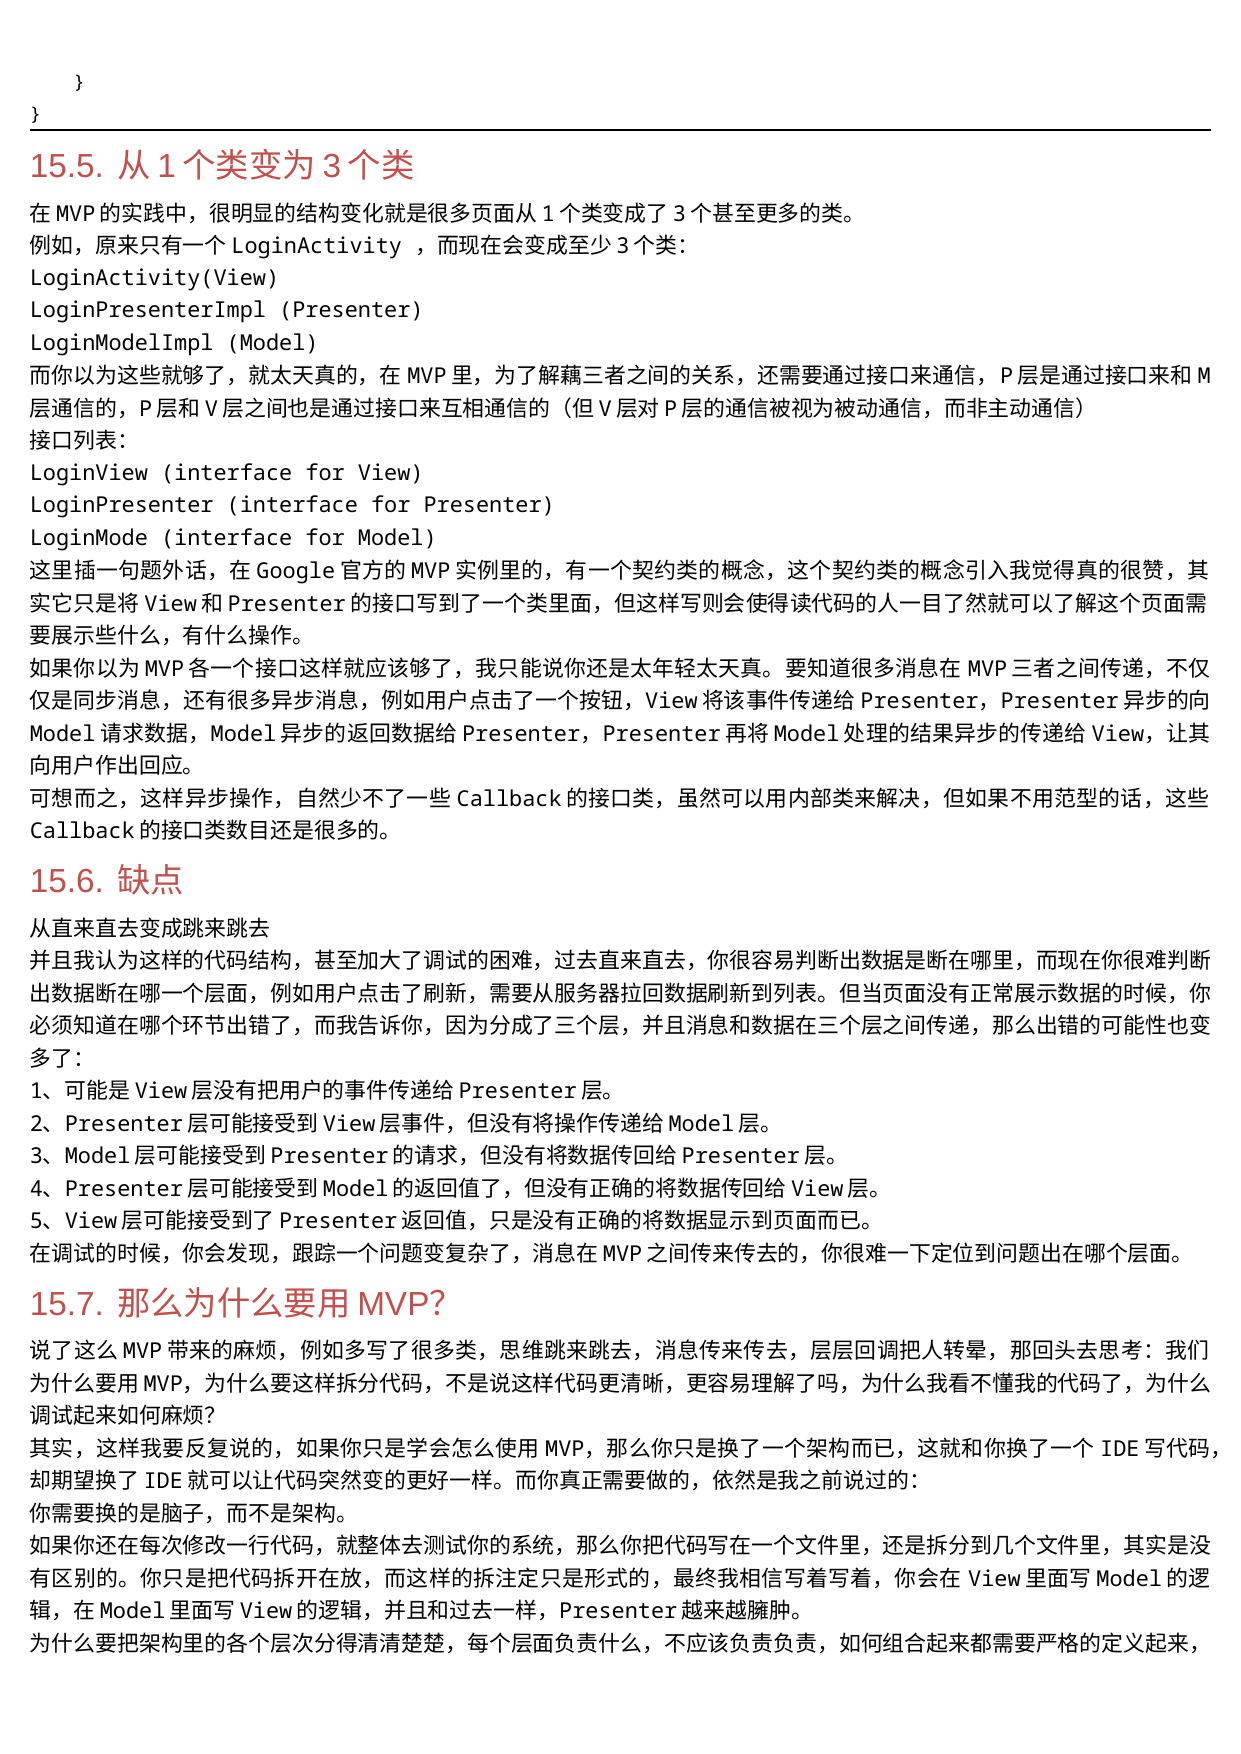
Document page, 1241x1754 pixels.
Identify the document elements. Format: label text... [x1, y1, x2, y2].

list 而你以为这些就够了，就太天真的，在MVP里，为了解藕三者之间的关系，还需要通过接口来通信，P层是通过接口来和M层通信的，P层和V层之间也是通过接口来互相通信的（但V层对P层的通信被视为被动通信，而非主动通信） [29, 358, 1211, 423]
list LoginView (interface for View) [29, 456, 1211, 488]
text } [29, 64, 1211, 97]
list 其实，这样我要反复说的，如果你只是学会怎么使用MVP，那么你只是换了一个架构而已，这就和你换了一个IDE写代码，却期望换了IDE就可以让代码突然变的更好一样。而你真正需要做的，依然是我之前说过的： [29, 1431, 1211, 1496]
list 接口列表： [29, 423, 1211, 456]
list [29, 1626, 1211, 1658]
list 在调试的时候，你会发现，跟踪一个问题变复杂了，消息在MVP之间传来传去的，你很难一下定位到问题出在哪个层面。 [29, 1236, 1211, 1268]
list 1、可能是View层没有把用户的事件传递给Presenter层。 [29, 1073, 1211, 1106]
list 5、View层可能接受到了Presenter返回值，只是没有正确的将数据显示到页面而已。 [29, 1203, 1211, 1236]
list LoginMode (interface for Model) [29, 521, 1211, 553]
list 2、Presenter层可能接受到View层事件，但没有将操作传递给Model层。 [29, 1106, 1211, 1138]
subtitle 那么为什么要用MVP？ [29, 1268, 1211, 1333]
list 例如，原来只有一个 LoginActivity ，而现在会变成至少3个类： [29, 228, 1211, 261]
list 说了这么MVP带来的麻烦，例如多写了很多类，思维跳来跳去，消息传来传去，层层回调把人转晕，那回头去思考：我们为什么要用MVP，为什么要这样拆分代码，不是说这样代码更清晰，更容易理解了吗，为什么我看不懂我的代码了，为什么调试起来如何麻烦？ [29, 1333, 1211, 1431]
list LoginPresenterImpl (Presenter) [29, 293, 1211, 326]
list 这里插一句题外话，在Google官方的MVP实例里的，有一个契约类的概念，这个契约类的概念引入我觉得真的很赞，其实它只是将View和Presenter的接口写到了一个类里面，但这样写则会使得读代码的人一目了然就可以了解这个页面需要展示些什么，有什么操作。 [29, 553, 1211, 651]
list } [29, 97, 1211, 131]
list 从直来直去变成跳来跳去 [29, 911, 1211, 943]
list 3、Model层可能接受到Presenter的请求，但没有将数据传回给Presenter层。 [29, 1138, 1211, 1171]
list 如果你以为MVP各一个接口这样就应该够了，我只能说你还是太年轻太天真。要知道很多消息在MVP三者之间传递，不仅仅是同步消息，还有很多异步消息，例如用户点击了一个按钮，View将该事件传递给Presenter，Presenter异步的向Model请求数据，Model异步的返回数据给Presenter，Presenter再将Model处理的结果异步的传递给View，让其向用户作出回应。 [29, 651, 1211, 781]
list LoginActivity(View) [29, 261, 1211, 293]
subtitle 缺点 [29, 846, 1211, 911]
list 并且我认为这样的代码结构，甚至加大了调试的困难，过去直来直去，你很容易判断出数据是断在哪里，而现在你很难判断出数据断在哪一个层面，例如用户点击了刷新，需要从服务器拉回数据刷新到列表。但当页面没有正常展示数据的时候，你必须知道在哪个环节出错了，而我告诉你，因为分成了三个层，并且消息和数据在三个层之间传递，那么出错的可能性也变多了： [29, 943, 1211, 1073]
list LoginPresenter (interface for Presenter) [29, 488, 1211, 521]
subtitle 从1个类变为3个类 [29, 131, 1211, 196]
list 你需要换的是脑子，而不是架构。 [29, 1496, 1211, 1528]
list 在MVP的实践中，很明显的结构变化就是很多页面从1个类变成了3个甚至更多的类。 [29, 196, 1211, 228]
list LoginModelImpl (Model) [29, 326, 1211, 358]
list 如果你还在每次修改一行代码，就整体去测试你的系统，那么你把代码写在一个文件里，还是拆分到几个文件里，其实是没有区别的。你只是把代码拆开在放，而这样的拆注定只是形式的，最终我相信写着写着，你会在View里面写Model的逻辑，在Model里面写View的逻辑，并且和过去一样，Presenter越来越臃肿。 [29, 1528, 1211, 1626]
list 可想而之，这样异步操作，自然少不了一些Callback的接口类，虽然可以用内部类来解决，但如果不用范型的话，这些Callback的接口类数目还是很多的。 [29, 781, 1211, 846]
list 4、Presenter层可能接受到Model的返回值了，但没有正确的将数据传回给View层。 [29, 1171, 1211, 1203]
